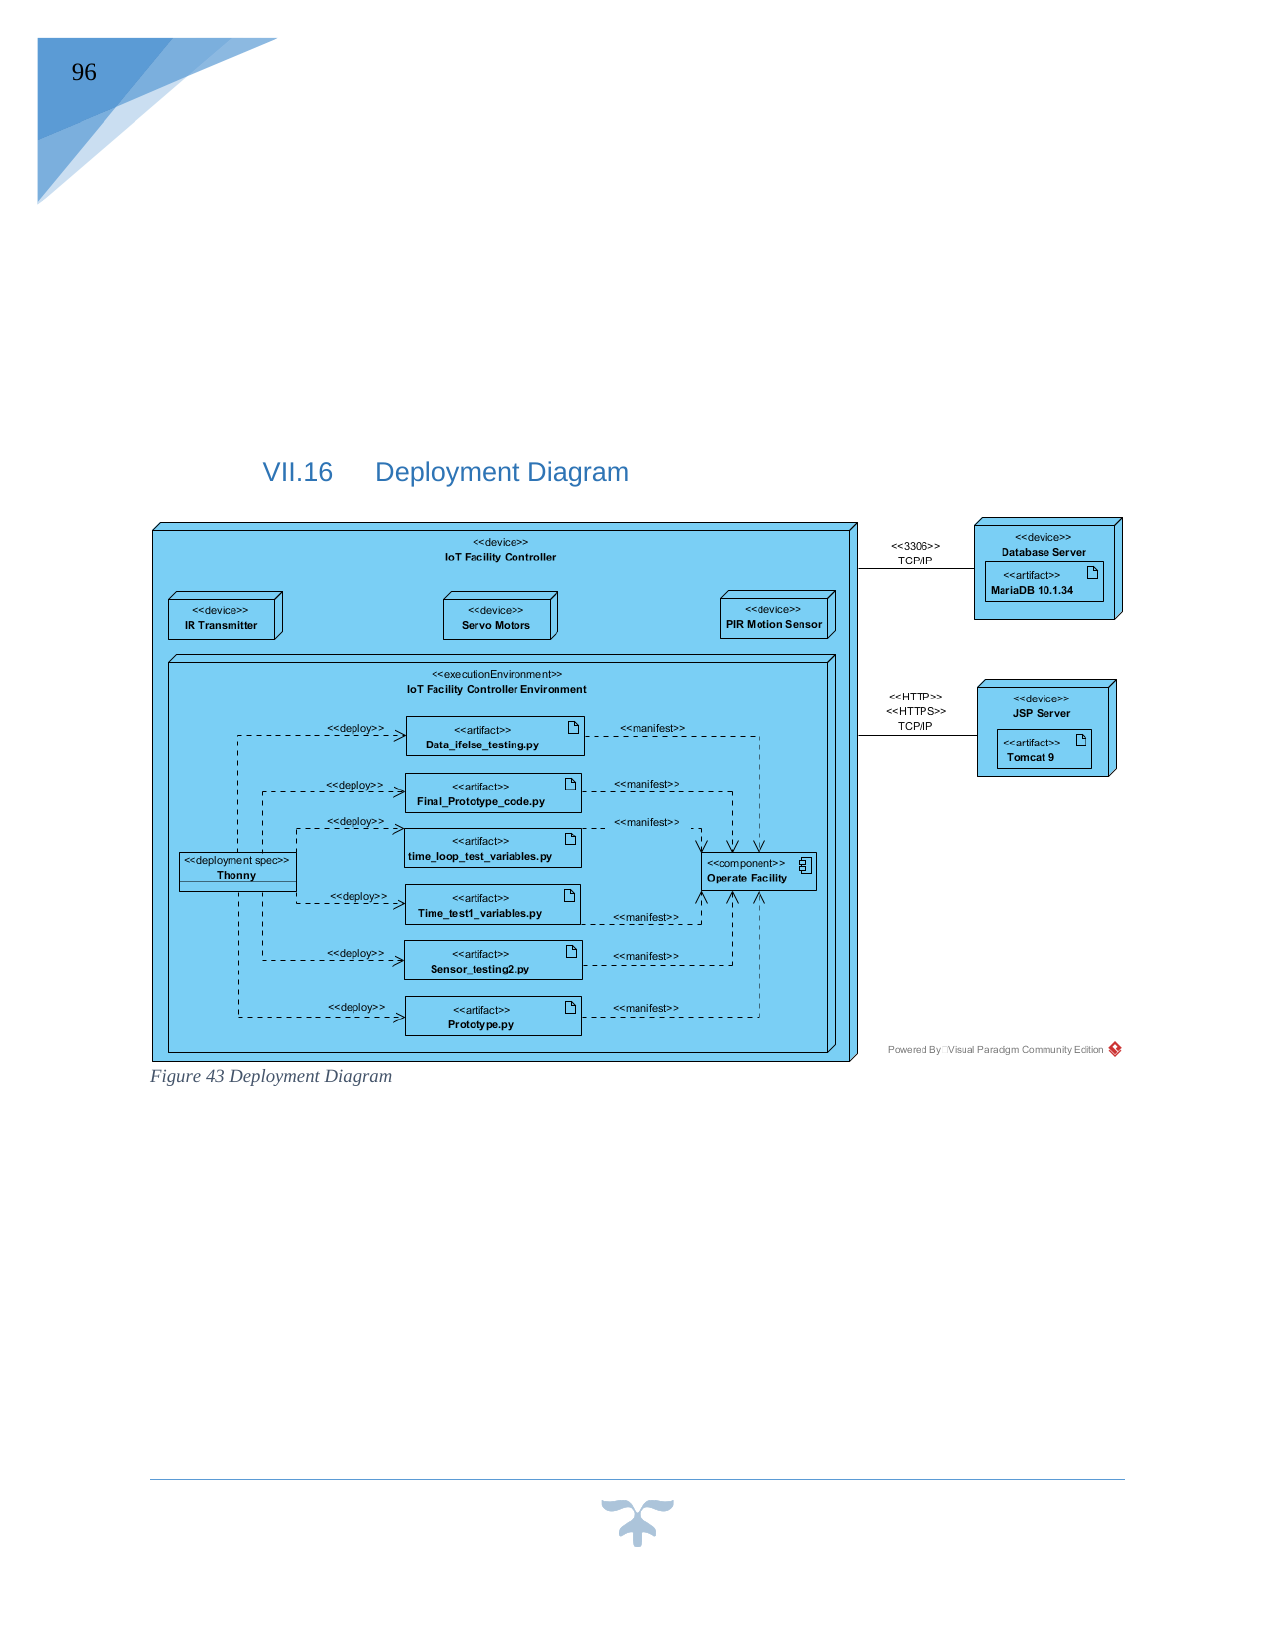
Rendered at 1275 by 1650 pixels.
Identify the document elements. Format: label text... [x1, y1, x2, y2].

subtitle Deployment Diagram [262, 456, 1125, 487]
text Figure 43 Deployment Diagram [150, 1065, 1125, 1086]
picture [37, 37, 279, 206]
picture [150, 516, 1125, 1065]
